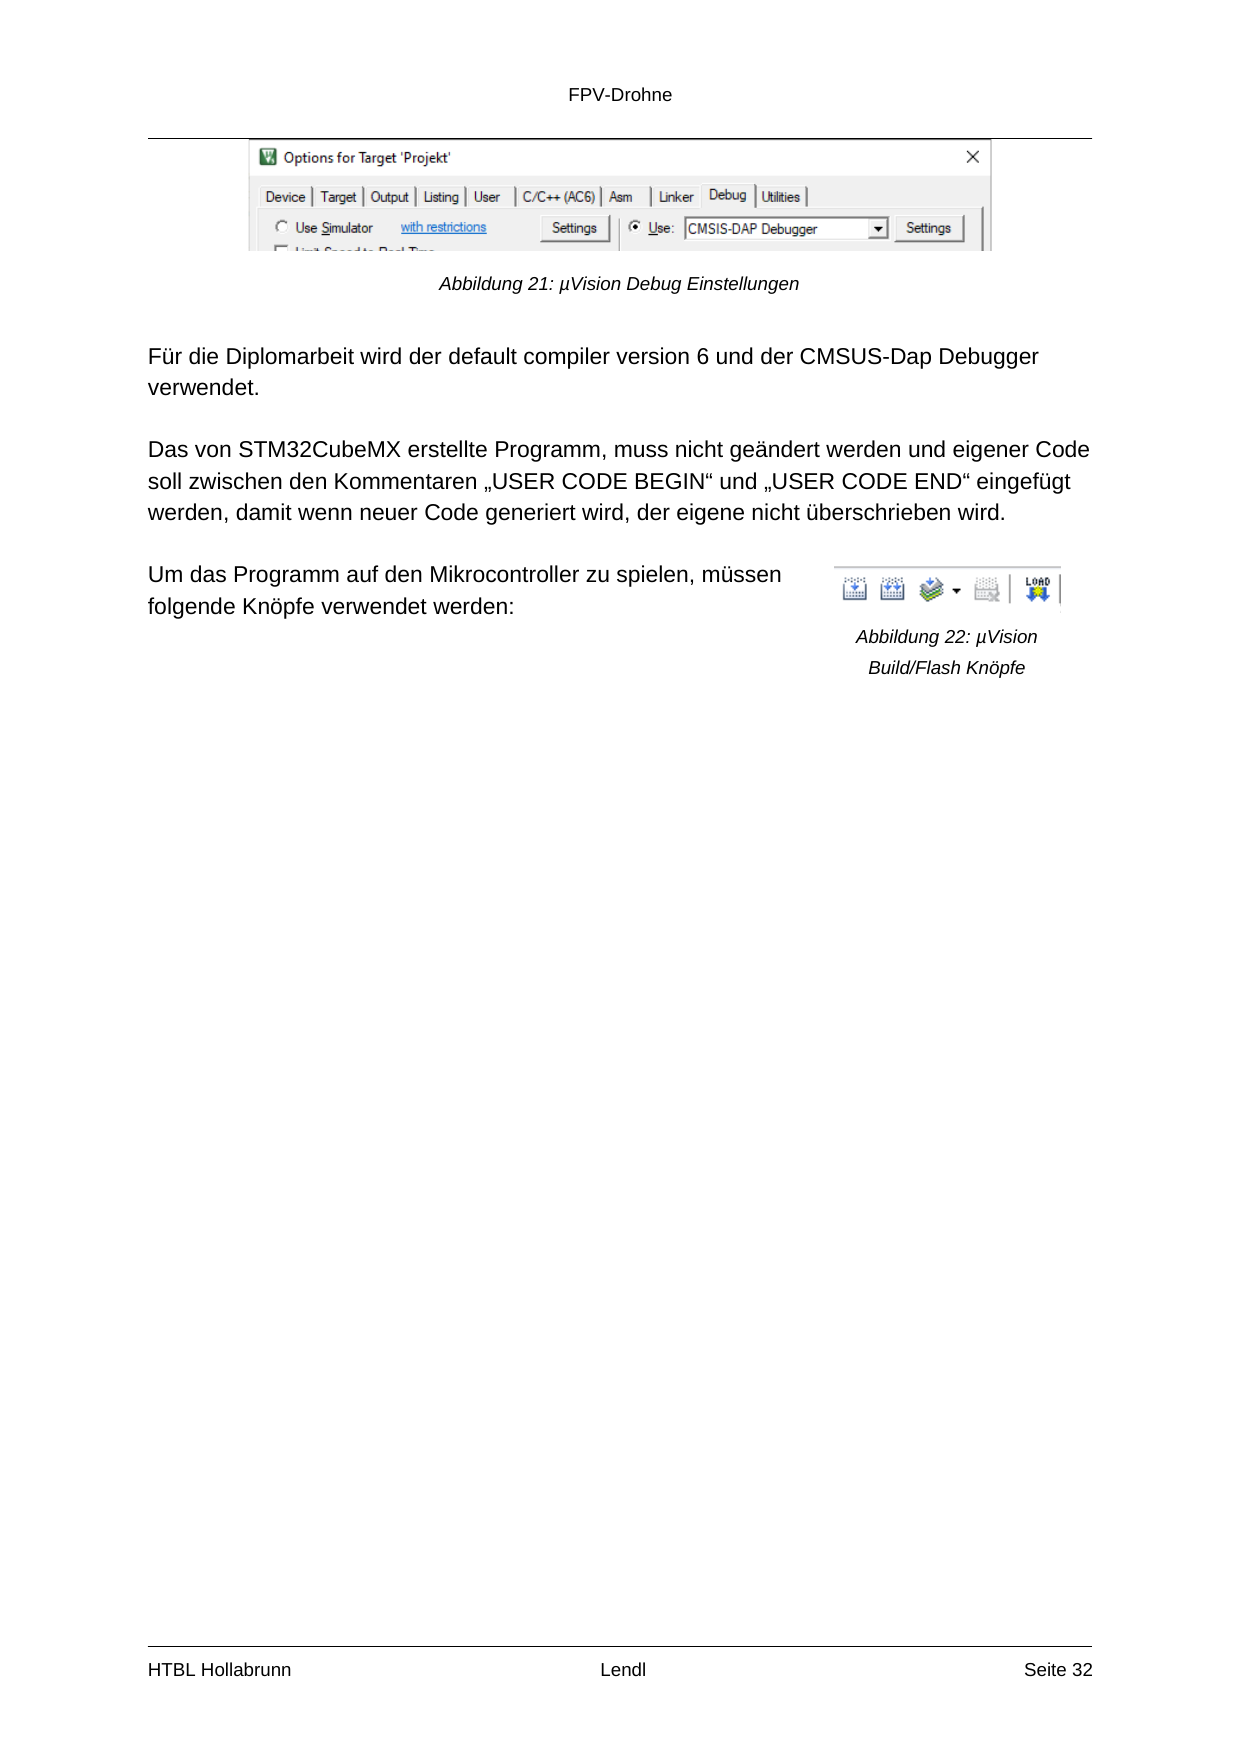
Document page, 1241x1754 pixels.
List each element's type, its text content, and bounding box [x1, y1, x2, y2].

picture [834, 565, 1061, 603]
text Das von STM32CubeMX erstellte Programm, muss nicht geändert werden und eigener Code soll zwischen den Kommentaren „USER CODE BEGIN“ und „USER CODE END“ eingefügt werden, damit wenn neuer Code generiert wird, der eigene nicht überschrieben wird. [148, 432, 1092, 525]
text Für die Diplomarbeit wird der default compiler version 6 und der CMSUS-Dap Debugger verwendet. [148, 338, 1092, 400]
picture [248, 139, 992, 251]
text Abbildung 21: µVision Debug Einstellungen [148, 263, 1092, 294]
text Um das Programm auf den Mikrocontroller zu spielen, müssen folgende Knöpfe verwendet werden: [148, 557, 1092, 619]
